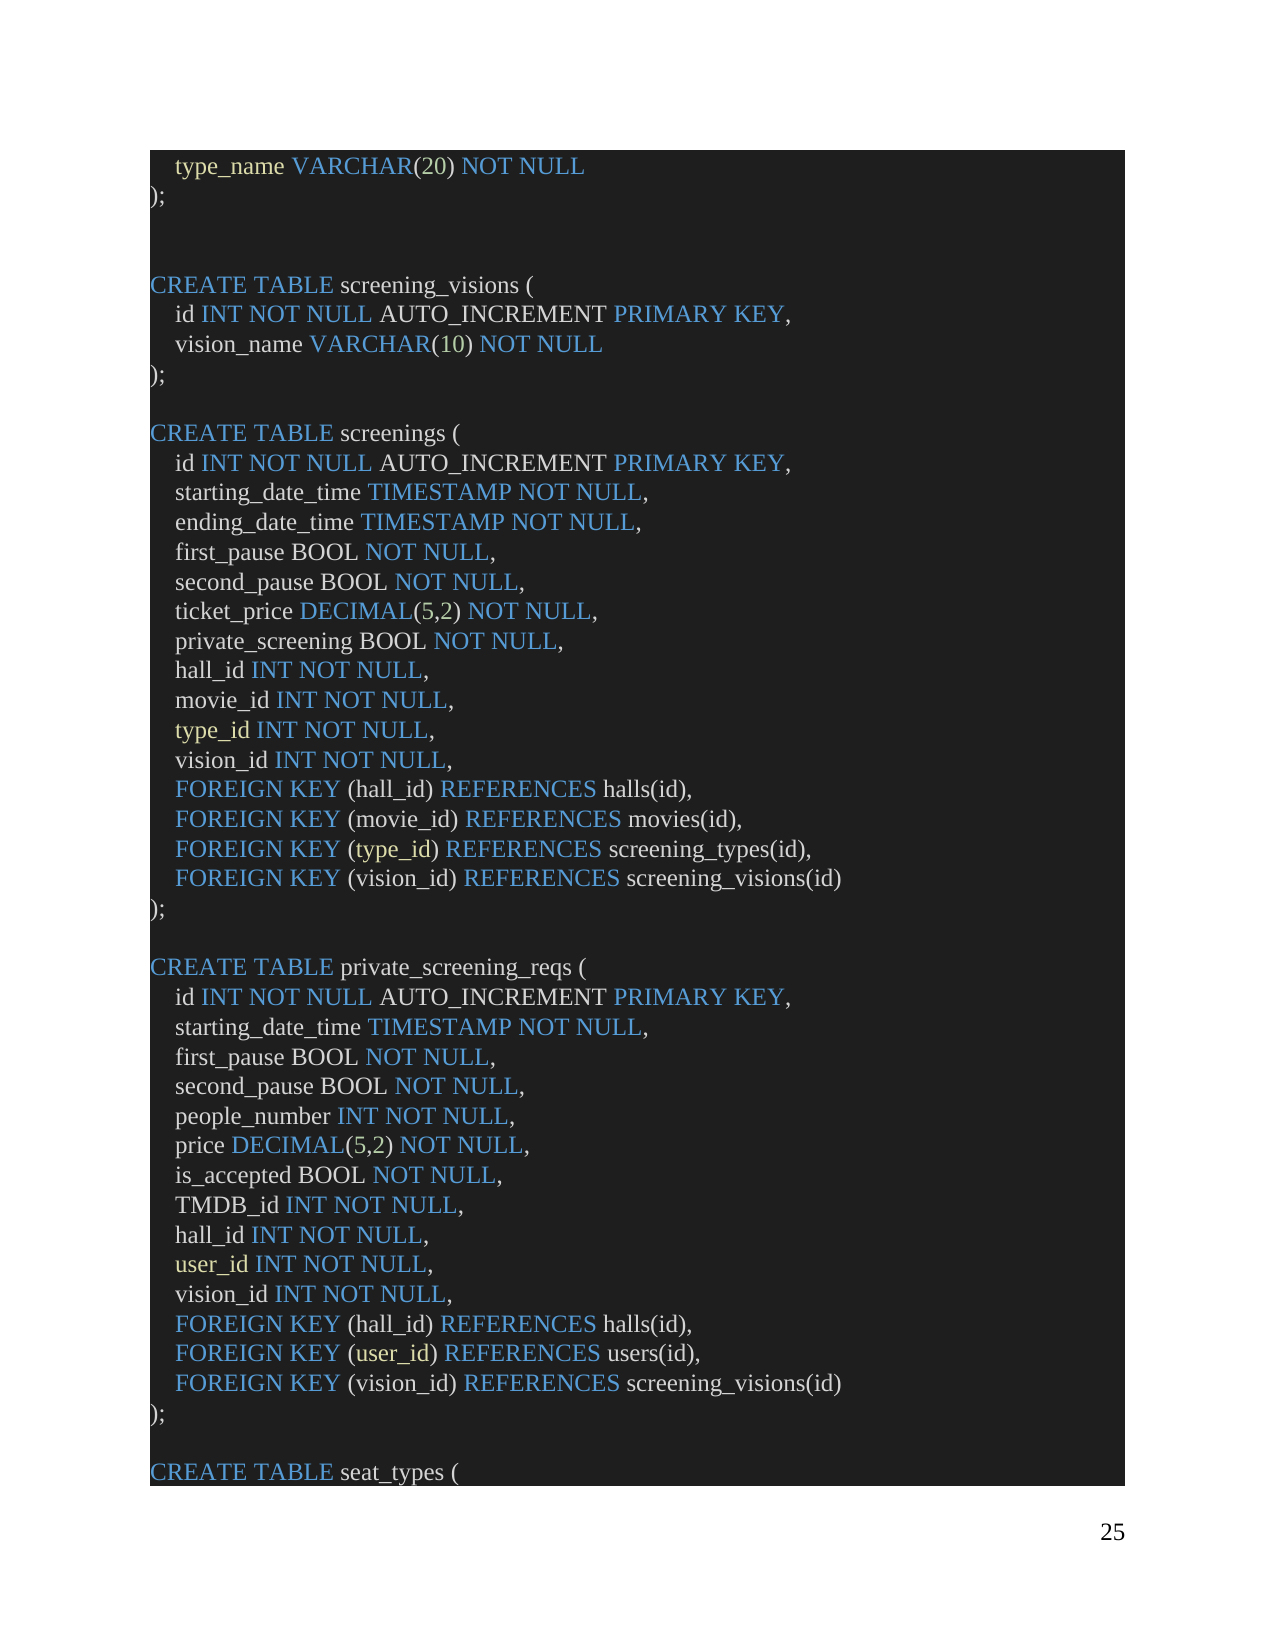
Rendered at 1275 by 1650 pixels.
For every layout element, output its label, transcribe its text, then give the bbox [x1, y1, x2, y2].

text CREATE TABLE seat_types ( [150, 1456, 1125, 1486]
text ); [150, 358, 1125, 387]
text vision_name VARCHAR(10) NOT NULL [150, 328, 1125, 358]
text hall_id INT NOT NULL, [150, 655, 1125, 684]
text first_pause BOOL NOT NULL, [150, 536, 1125, 566]
text user_id INT NOT NULL, [150, 1248, 1125, 1278]
text movie_id INT NOT NULL, [150, 684, 1125, 714]
text ticket_price DECIMAL(5,2) NOT NULL, [150, 595, 1125, 625]
text id INT NOT NULL AUTO_INCREMENT PRIMARY KEY, [150, 981, 1125, 1011]
text FOREIGN KEY (user_id) REFERENCES users(id), [150, 1337, 1125, 1367]
text ); [150, 180, 1125, 209]
text CREATE TABLE screening_visions ( [150, 269, 1125, 298]
text ); [150, 1397, 1125, 1427]
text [150, 298, 1125, 328]
text TMDB_id INT NOT NULL, [150, 1189, 1125, 1219]
text people_number INT NOT NULL, [150, 1100, 1125, 1130]
text id INT NOT NULL AUTO_INCREMENT PRIMARY KEY, [150, 447, 1125, 477]
text FOREIGN KEY (hall_id) REFERENCES halls(id), [150, 773, 1125, 803]
text price DECIMAL(5,2) NOT NULL, [150, 1130, 1125, 1159]
text starting_date_time TIMESTAMP NOT NULL, [150, 1011, 1125, 1041]
text CREATE TABLE screenings ( [150, 417, 1125, 447]
text type_name VARCHAR(20) NOT NULL [150, 150, 1125, 180]
text is_accepted BOOL NOT NULL, [150, 1159, 1125, 1189]
text ending_date_time TIMESTAMP NOT NULL, [150, 506, 1125, 536]
text FOREIGN KEY (hall_id) REFERENCES halls(id), [150, 1308, 1125, 1337]
text second_pause BOOL NOT NULL, [150, 1070, 1125, 1100]
text hall_id INT NOT NULL, [150, 1219, 1125, 1248]
text CREATE TABLE private_screening_reqs ( [150, 952, 1125, 981]
text FOREIGN KEY (type_id) REFERENCES screening_types(id), [150, 833, 1125, 862]
text private_screening BOOL NOT NULL, [150, 625, 1125, 655]
text type_id INT NOT NULL, [150, 714, 1125, 744]
text vision_id INT NOT NULL, [150, 1278, 1125, 1308]
text second_pause BOOL NOT NULL, [150, 566, 1125, 595]
text ); [150, 892, 1125, 922]
text FOREIGN KEY (vision_id) REFERENCES screening_visions(id) [150, 1367, 1125, 1397]
text first_pause BOOL NOT NULL, [150, 1041, 1125, 1070]
text vision_id INT NOT NULL, [150, 744, 1125, 773]
text FOREIGN KEY (movie_id) REFERENCES movies(id), [150, 803, 1125, 833]
text FOREIGN KEY (vision_id) REFERENCES screening_visions(id) [150, 862, 1125, 892]
text starting_date_time TIMESTAMP NOT NULL, [150, 477, 1125, 506]
